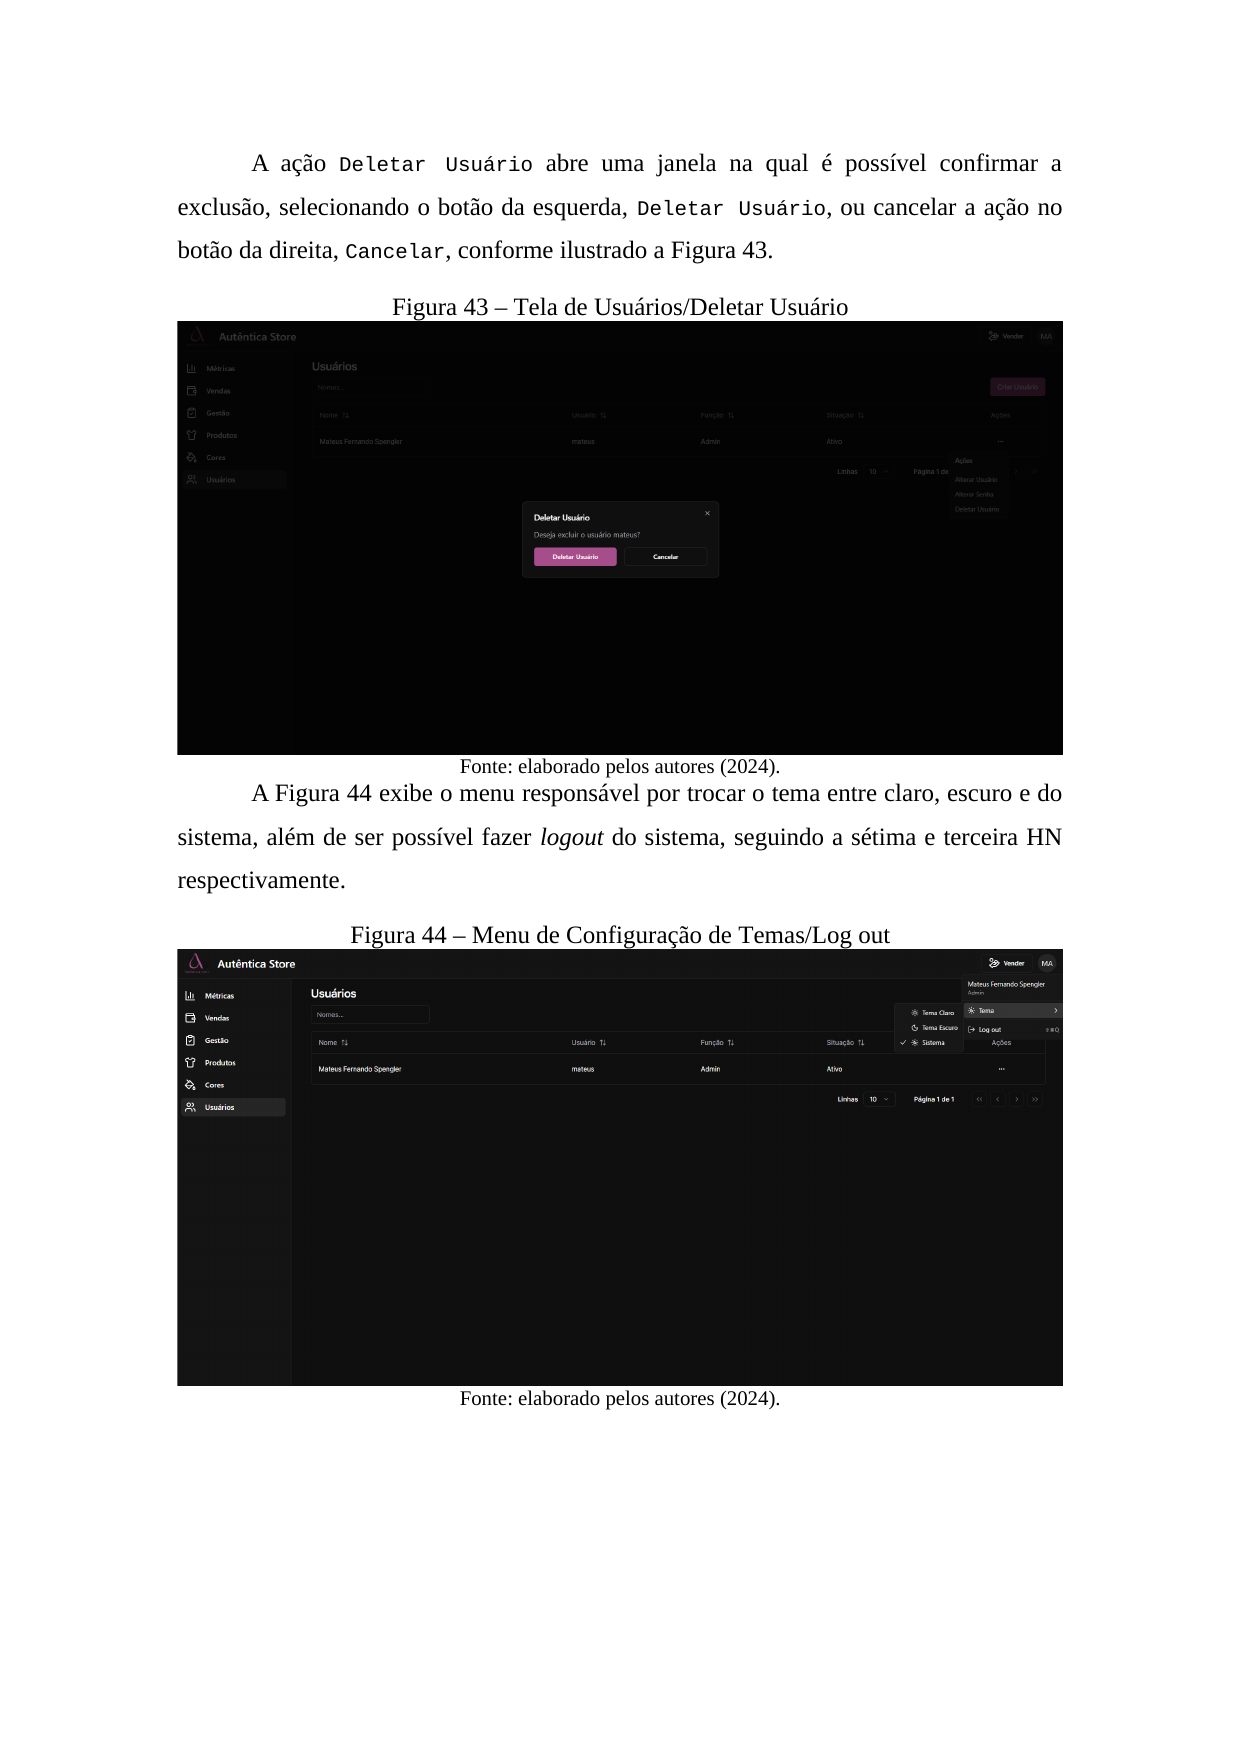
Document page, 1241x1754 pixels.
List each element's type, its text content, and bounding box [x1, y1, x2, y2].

text Figura 43 – Tela de Usuários/Deletar Usuário [177, 292, 1063, 321]
picture [177, 949, 1063, 1386]
text Figura 44 – Menu de Configuração de Temas/Log out [177, 920, 1063, 949]
picture [177, 321, 1063, 755]
text Fonte: elaborado pelos autores (2024). [177, 1386, 1063, 1410]
text A Figura 44 exibe o menu responsável por trocar o tema entre claro, escuro e do sistema, além de ser possível fazer logout do sistema, seguindo a sétima e terceira HN respectivamente. [177, 778, 1063, 893]
text A ação Deletar Usuário abre uma janela na qual é possível confirmar a exclusão, selecionando o botão da esquerda, Deletar Usuário, ou cancelar a ação no botão da direita, Cancelar, conforme ilustrado a Figura 43. [177, 148, 1063, 265]
text Fonte: elaborado pelos autores (2024). [177, 755, 1063, 778]
